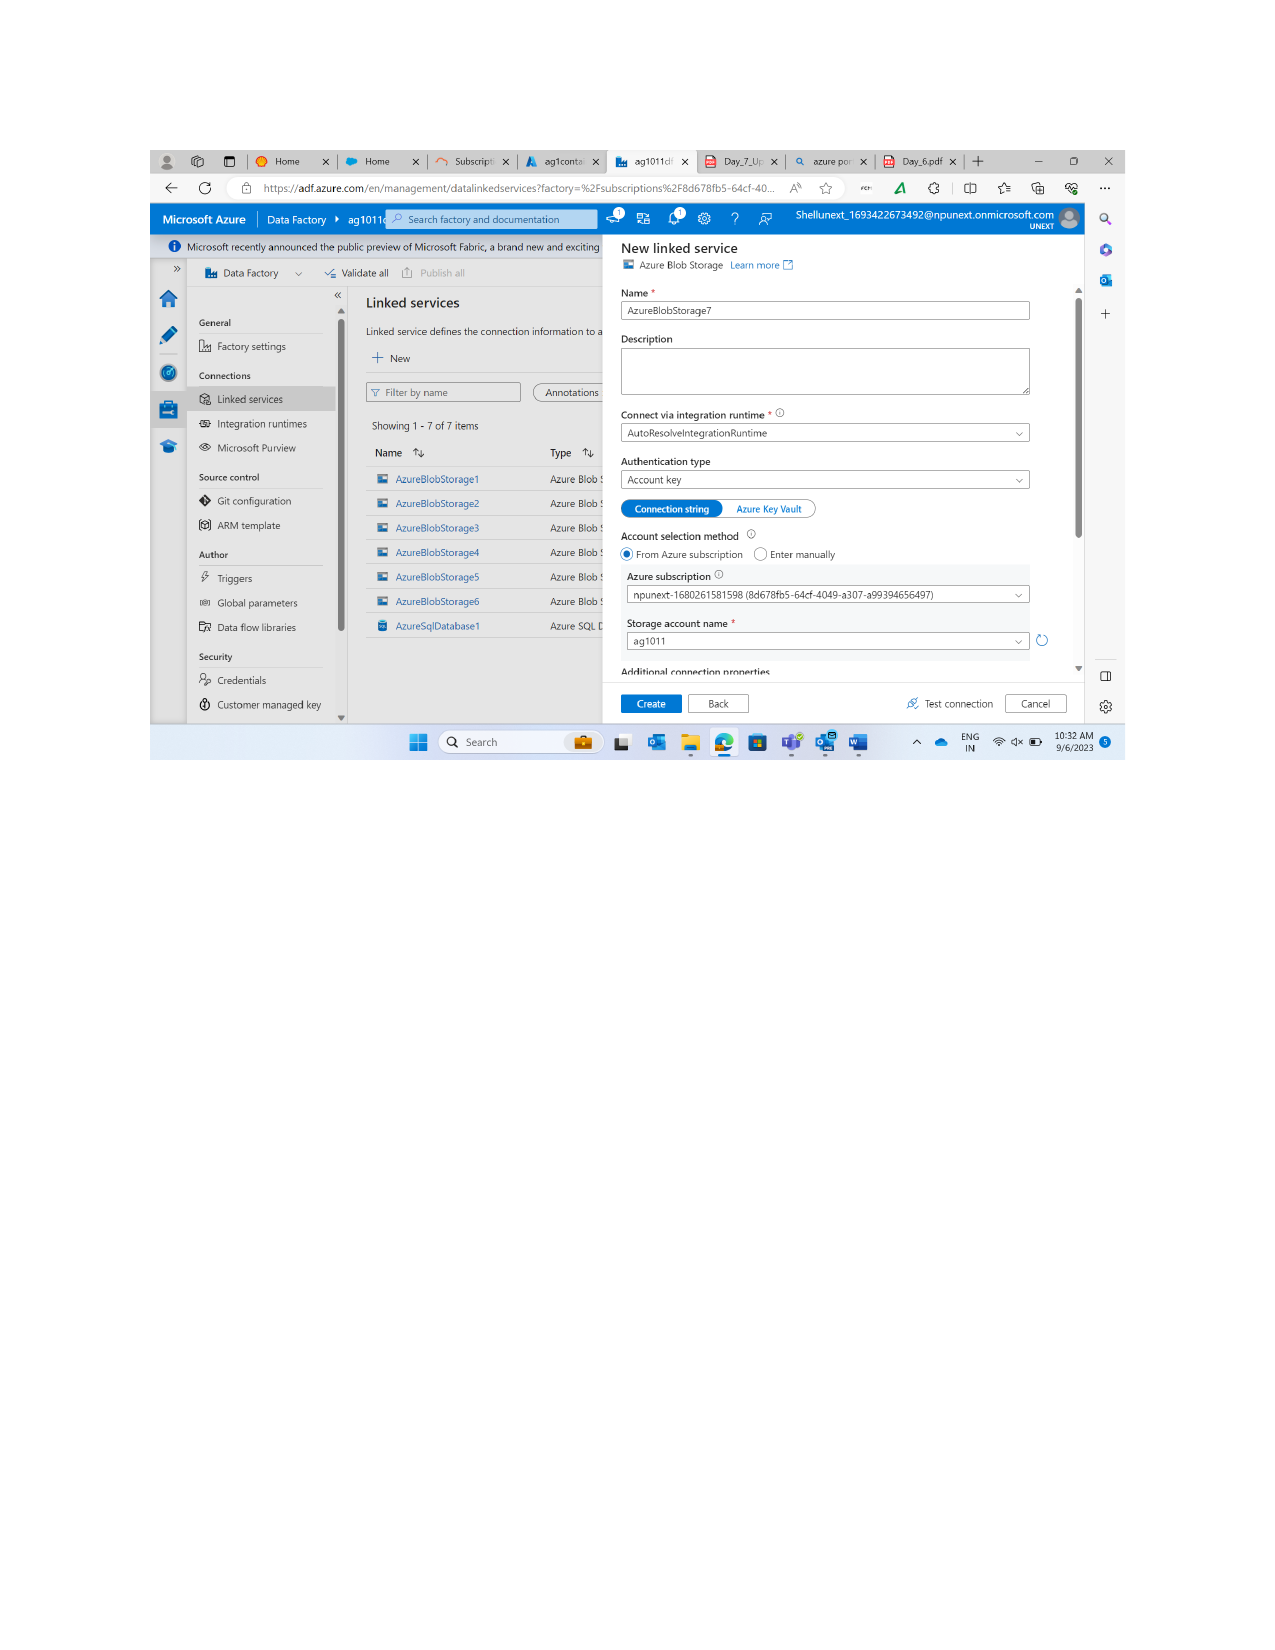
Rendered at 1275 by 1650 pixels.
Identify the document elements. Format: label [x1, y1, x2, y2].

picture [150, 150, 1125, 760]
